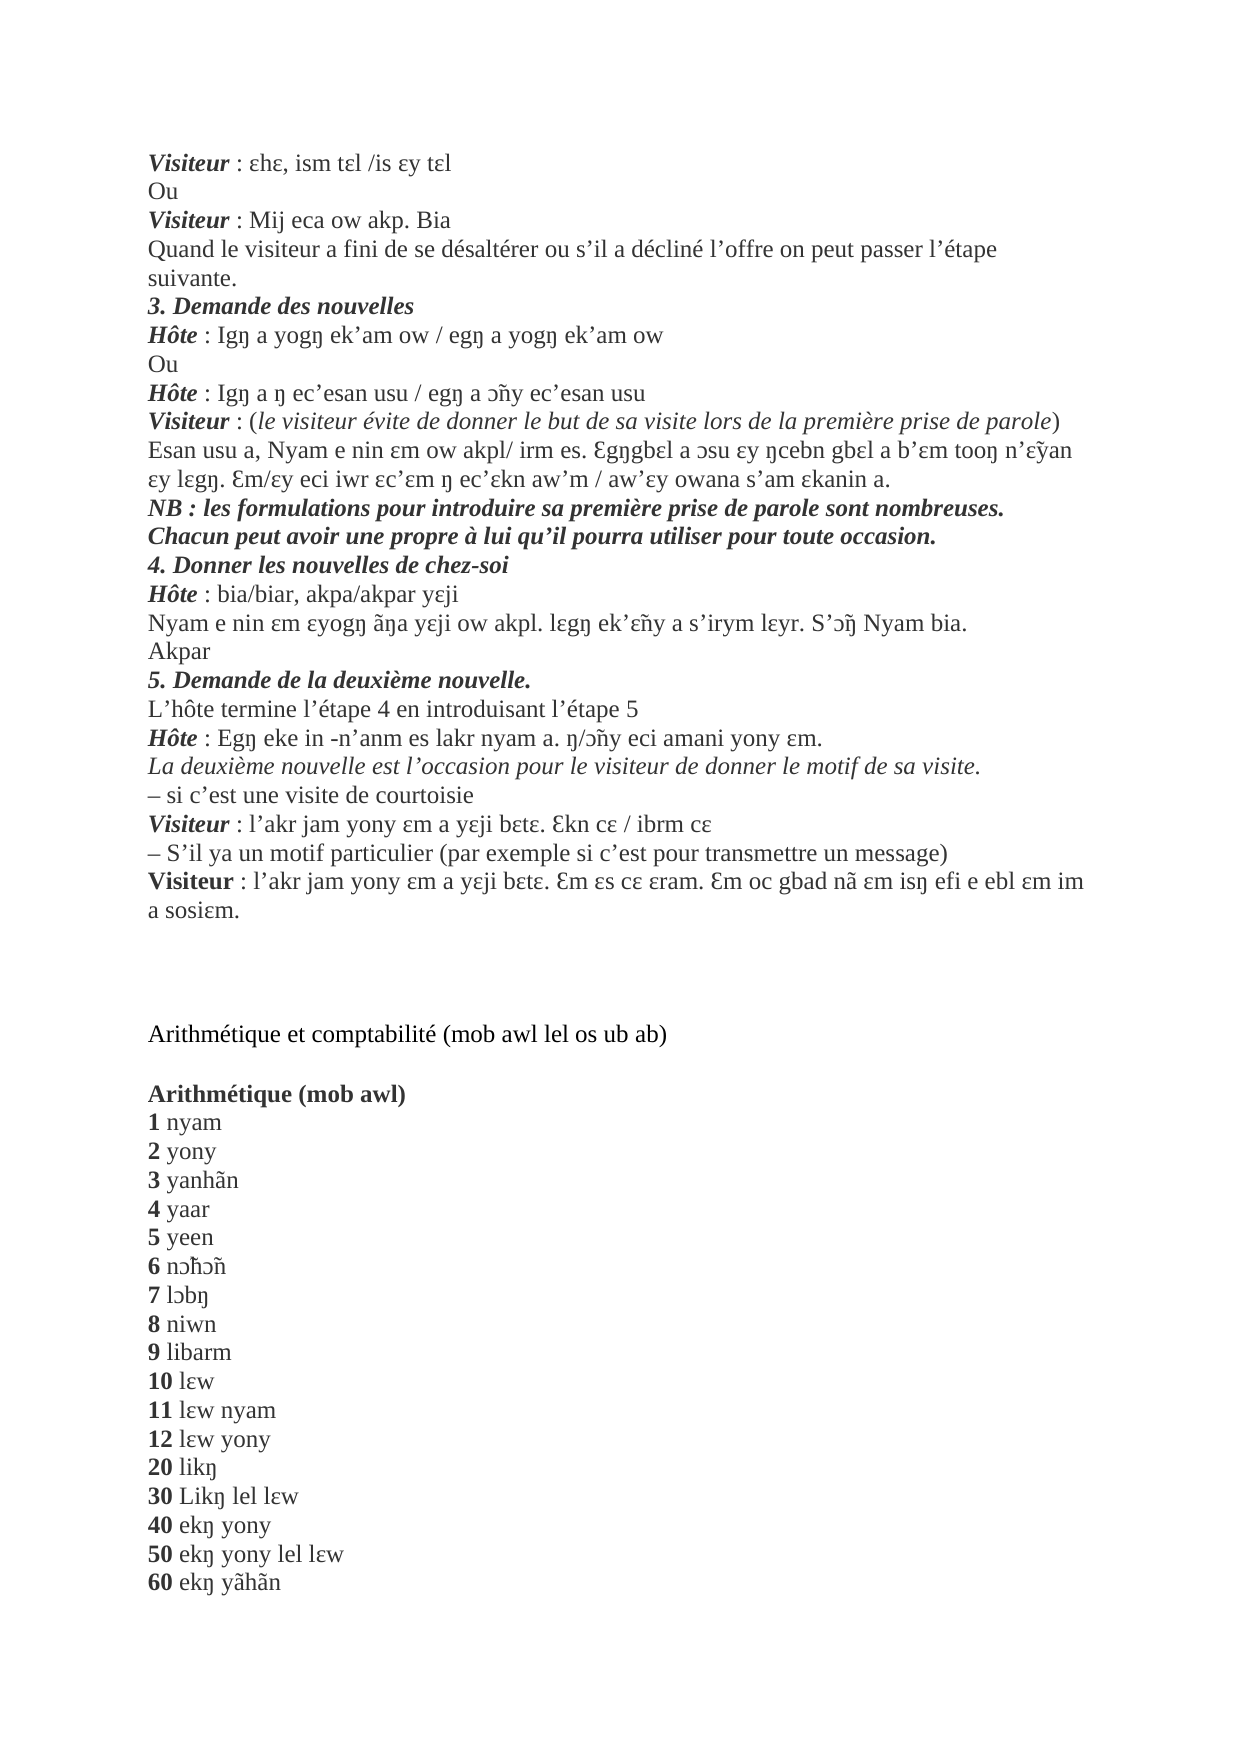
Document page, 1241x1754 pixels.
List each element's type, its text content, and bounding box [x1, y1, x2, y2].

text 5. Demande de la deuxième nouvelle. L’hôte termine l’étape 4 en introduisant l’étape 5 Hôte : Egŋ eke in -n’anm es lakr nyam a. ŋ/ɔ̃ny eci amani yony ɛm. La deuxième nouvelle est l’occasion pour le visiteur de donner le motif de sa visite. – si c’est une visite de courtoisie Visiteur : l’akr jam yony ɛm a yɛji bɛtɛ. Ɛkn cɛ / ibrm cɛ – S’il ya un motif particulier (par exemple si c’est pour transmettre un message) Visiteur : l’akr jam yony ɛm a yɛji bɛtɛ. Ɛm ɛs cɛ ɛram. Ɛm oc gbad nã ɛm isŋ efi e ebl ɛm im a sosiɛm. [148, 665, 1093, 924]
text 4. Donner les nouvelles de chez-soi Hôte : bia/biar, akpa/akpar yɛji Nyam e nin ɛm ɛyogŋ ãŋa yɛji ow akpl. lɛgŋ ek’ɛ̃ny a s’irym lɛyr. S’ɔ̃ŋ Nyam bia. Akpar [148, 550, 1093, 665]
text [148, 148, 1093, 291]
text NB : les formulations pour introduire sa première prise de parole sont nombreuses. Chacun peut avoir une propre à lui qu’il pourra utiliser pour toute occasion. [148, 493, 1093, 550]
text 3. Demande des nouvelles Hôte : Igŋ a yogŋ ek’am ow / egŋ a yogŋ ek’am ow Ou Hôte : Igŋ a ŋ ec’esan usu / egŋ a ɔ̃ny ec’esan usu Visiteur : (le visiteur évite de donner le but de sa visite lors de la première prise de parole) Esan usu a, Nyam e nin ɛm ow akpl/ irm es. Ɛgŋgbɛl a ɔsu ɛy ŋcebn gbɛl a b’ɛm tooŋ n’ɛ̃yan ɛy lɛgŋ. Ɛm/ɛy eci iwr ɛc’ɛm ŋ ec’ɛkn aw’m / aw’ɛy owana s’am ɛkanin a. [148, 291, 1093, 493]
subtitle Arithmétique et comptabilité (mob awl lel os ub ab) [148, 1019, 1093, 1048]
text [148, 1079, 1093, 1596]
